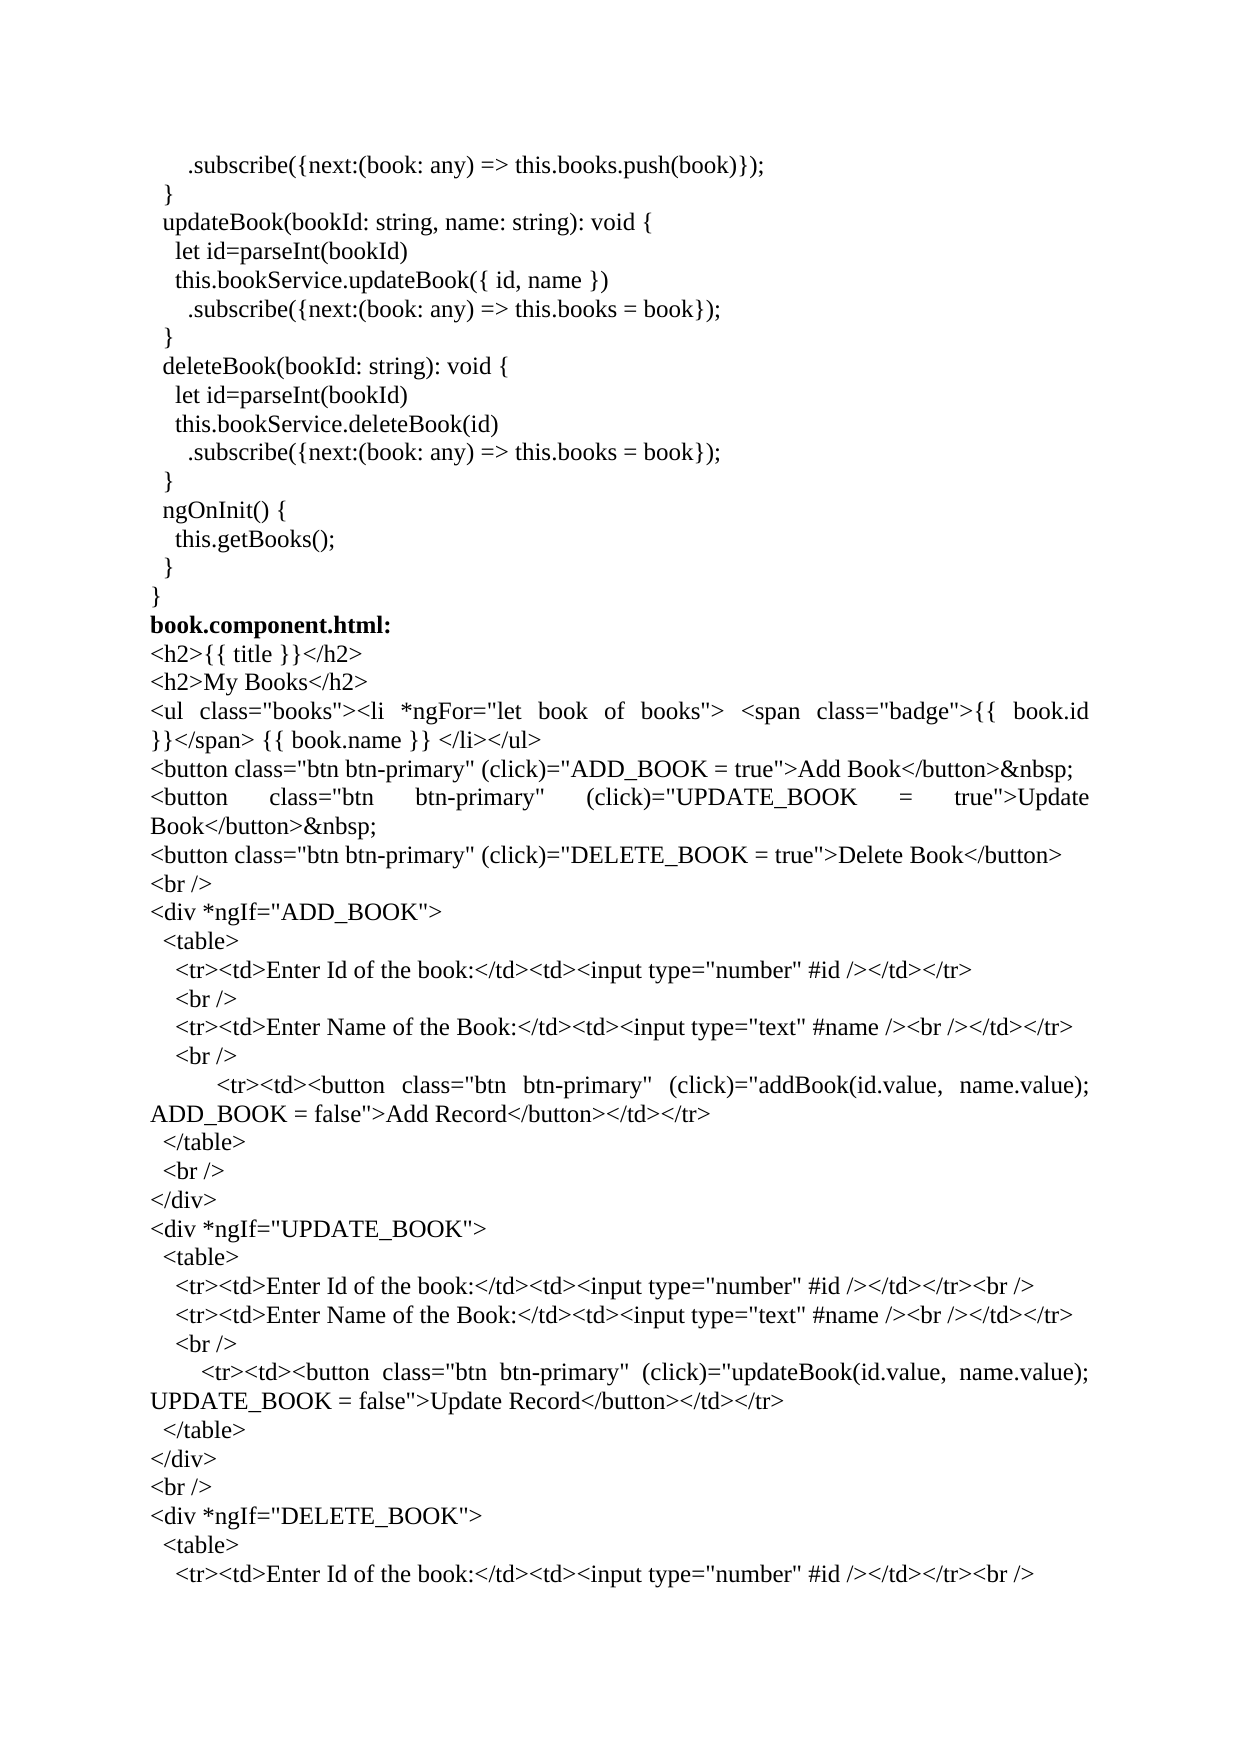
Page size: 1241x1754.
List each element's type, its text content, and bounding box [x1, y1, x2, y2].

text .subscribe({next:(book: any) => this.books = book}); [150, 294, 1090, 322]
text this.getBooks(); [150, 524, 1090, 552]
text this.bookService.deleteBook(id) [150, 409, 1090, 437]
text <tr><td>Enter Name of the Book:</td><td><input type="text" #name /><br /></td></tr> [150, 1012, 1090, 1041]
text <tr><td>Enter Id of the book:</td><td><input type="number" #id /></td></tr> [150, 955, 1090, 984]
text <br /> [150, 1041, 1090, 1070]
text <tr><td><button class="btn btn-primary" (click)="addBook(id.value, name.value); ADD_BOOK = false">Add Record</button></td></tr> [150, 1070, 1090, 1127]
text this.bookService.updateBook({ id, name }) [150, 265, 1090, 294]
text <h2>My Books</h2> [150, 667, 1090, 696]
text <table> [150, 1530, 1090, 1559]
text <table> [150, 1242, 1090, 1271]
text } [150, 322, 1090, 351]
text <br /> [150, 984, 1090, 1012]
text <button class="btn btn-primary" (click)="DELETE_BOOK = true">Delete Book</button> [150, 840, 1090, 869]
text <div *ngIf="DELETE_BOOK"> [150, 1501, 1090, 1530]
text </table> [150, 1127, 1090, 1156]
text <tr><td>Enter Id of the book:</td><td><input type="number" #id /></td></tr><br /> [150, 1271, 1090, 1300]
text let id=parseInt(bookId) [150, 236, 1090, 265]
text <table> [150, 926, 1090, 955]
text <div *ngIf="UPDATE_BOOK"> [150, 1214, 1090, 1242]
text updateBook(bookId: string, name: string): void { [150, 207, 1090, 236]
text deleteBook(bookId: string): void { [150, 351, 1090, 380]
text <ul class="books"><li *ngFor="let book of books"> <span class="badge">{{ book.id }}</span> {{ book.name }} </li></ul> [150, 696, 1090, 754]
text </div> [150, 1444, 1090, 1472]
text <br /> [150, 869, 1090, 897]
text <tr><td>Enter Name of the Book:</td><td><input type="text" #name /><br /></td></tr> [150, 1300, 1090, 1329]
text <br /> [150, 1156, 1090, 1185]
text <button class="btn btn-primary" (click)="UPDATE_BOOK = true">Update Book</button>&nbsp; [150, 782, 1090, 840]
text </div> [150, 1185, 1090, 1214]
text <button class="btn btn-primary" (click)="ADD_BOOK = true">Add Book</button>&nbsp; [150, 754, 1090, 782]
text <tr><td>Enter Id of the book:</td><td><input type="number" #id /></td></tr><br /> [150, 1559, 1090, 1587]
text } [150, 179, 1090, 207]
text <br /> [150, 1472, 1090, 1501]
text book.component.html: [150, 610, 1090, 639]
text ngOnInit() { [150, 495, 1090, 524]
text <div *ngIf="ADD_BOOK"> [150, 897, 1090, 926]
text .subscribe({next:(book: any) => this.books.push(book)}); [150, 150, 1090, 179]
text } [150, 581, 1090, 610]
text <h2>{{ title }}</h2> [150, 639, 1090, 667]
text <br /> [150, 1329, 1090, 1357]
text } [150, 466, 1090, 495]
text .subscribe({next:(book: any) => this.books = book}); [150, 437, 1090, 466]
text <tr><td><button class="btn btn-primary" (click)="updateBook(id.value, name.value); UPDATE_BOOK = false">Update Record</button></td></tr> [150, 1357, 1090, 1415]
text let id=parseInt(bookId) [150, 380, 1090, 409]
text </table> [150, 1415, 1090, 1444]
text } [150, 552, 1090, 581]
